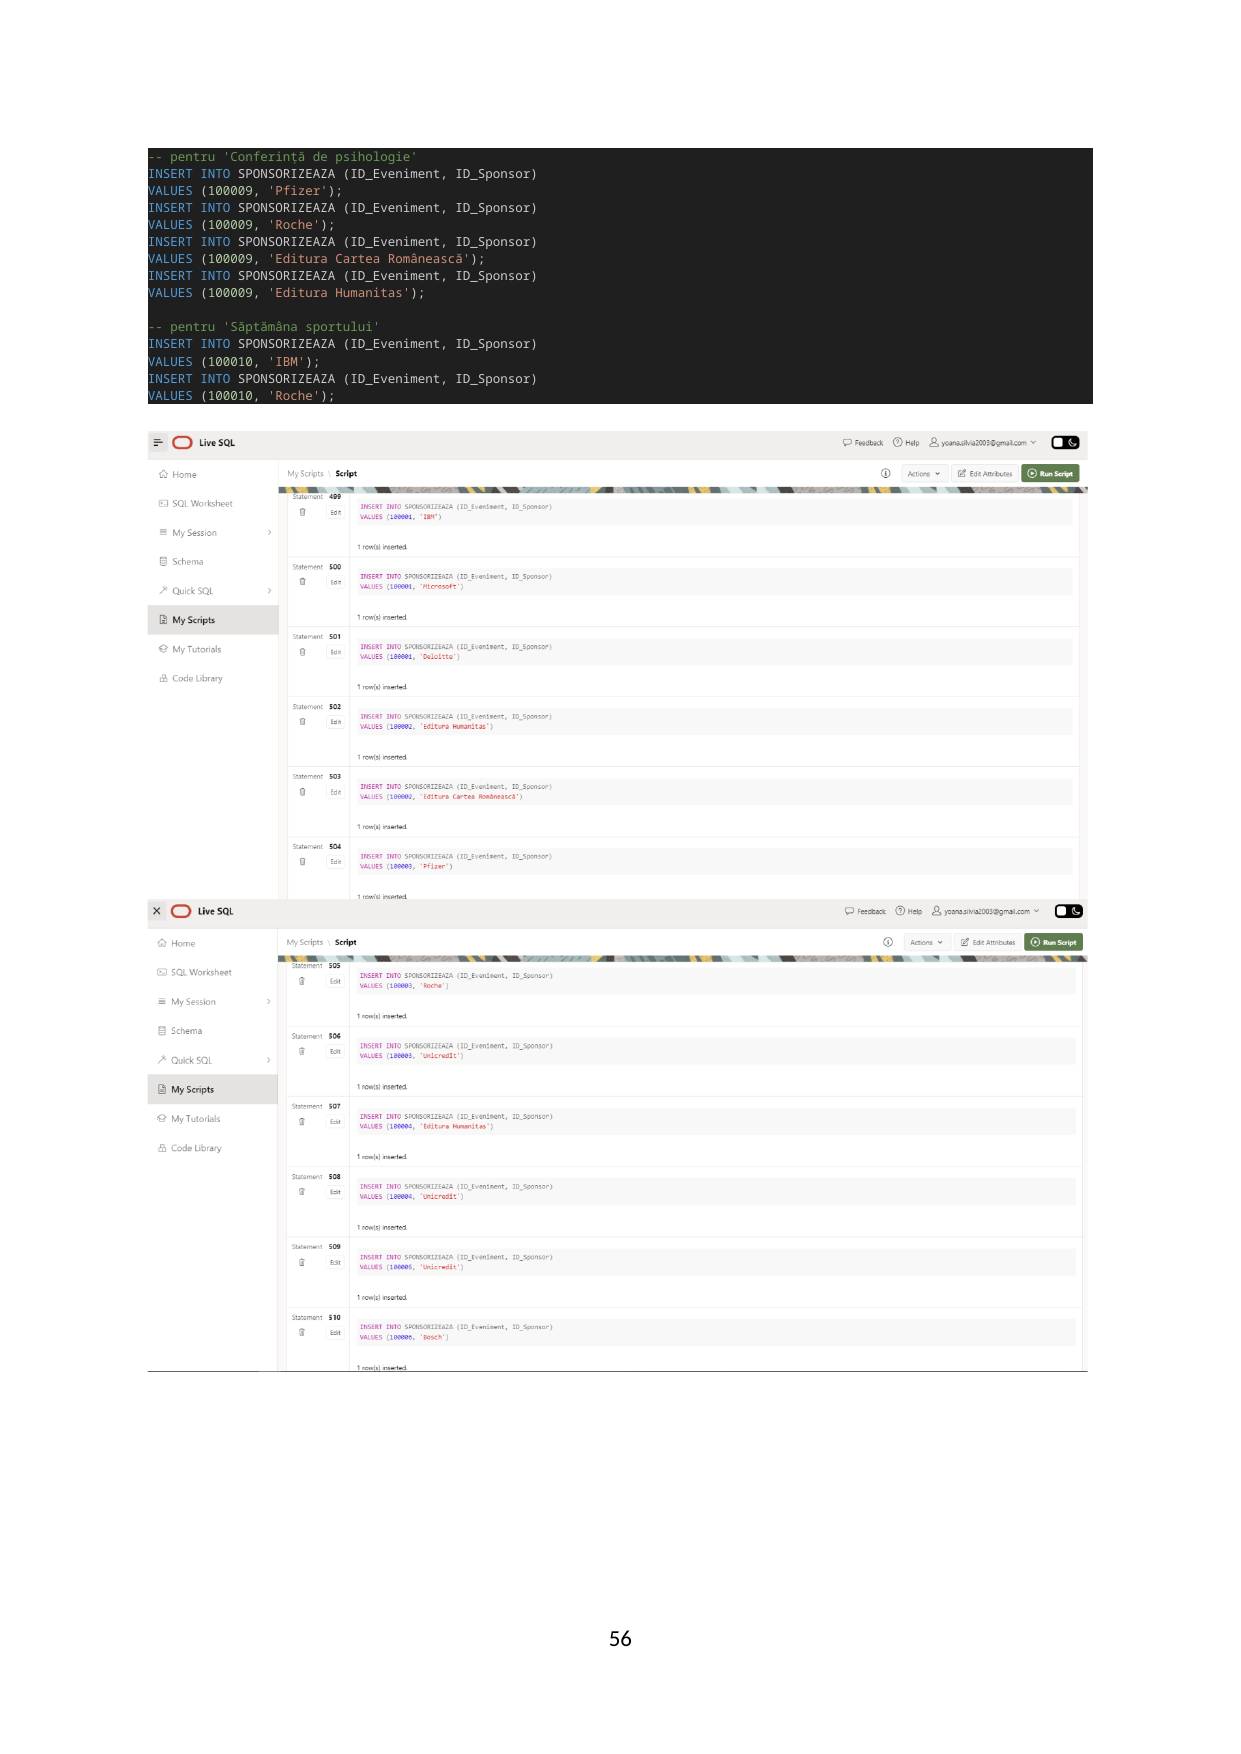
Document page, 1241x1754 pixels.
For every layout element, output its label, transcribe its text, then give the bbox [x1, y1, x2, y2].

text INSERT INTO SPONSORIZEAZA (ID_Eveniment, ID_Sponsor) [148, 336, 1093, 353]
text INSERT INTO SPONSORIZEAZA (ID_Eveniment, ID_Sponsor) [148, 370, 1093, 387]
text INSERT INTO SPONSORIZEAZA (ID_Eveniment, ID_Sponsor) [148, 267, 1093, 284]
text VALUES (100010, 'IBM'); [148, 353, 1093, 370]
text INSERT INTO SPONSORIZEAZA (ID_Eveniment, ID_Sponsor) [148, 233, 1093, 250]
text VALUES (100009, 'Editura Humanitas'); [148, 284, 1093, 301]
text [148, 199, 1093, 216]
text VALUES (100009, 'Editura Cartea Românească'); [148, 250, 1093, 267]
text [148, 165, 1093, 182]
text -- pentru 'Săptămâna sportului' [148, 318, 1093, 336]
text VALUES (100009, 'Roche'); [148, 216, 1093, 233]
text VALUES (100010, 'Roche'); [148, 387, 1093, 404]
text -- pentru 'Conferință de psihologie' [148, 148, 1093, 165]
picture [147, 431, 1088, 1372]
text VALUES (100009, 'Pfizer'); [148, 182, 1093, 199]
